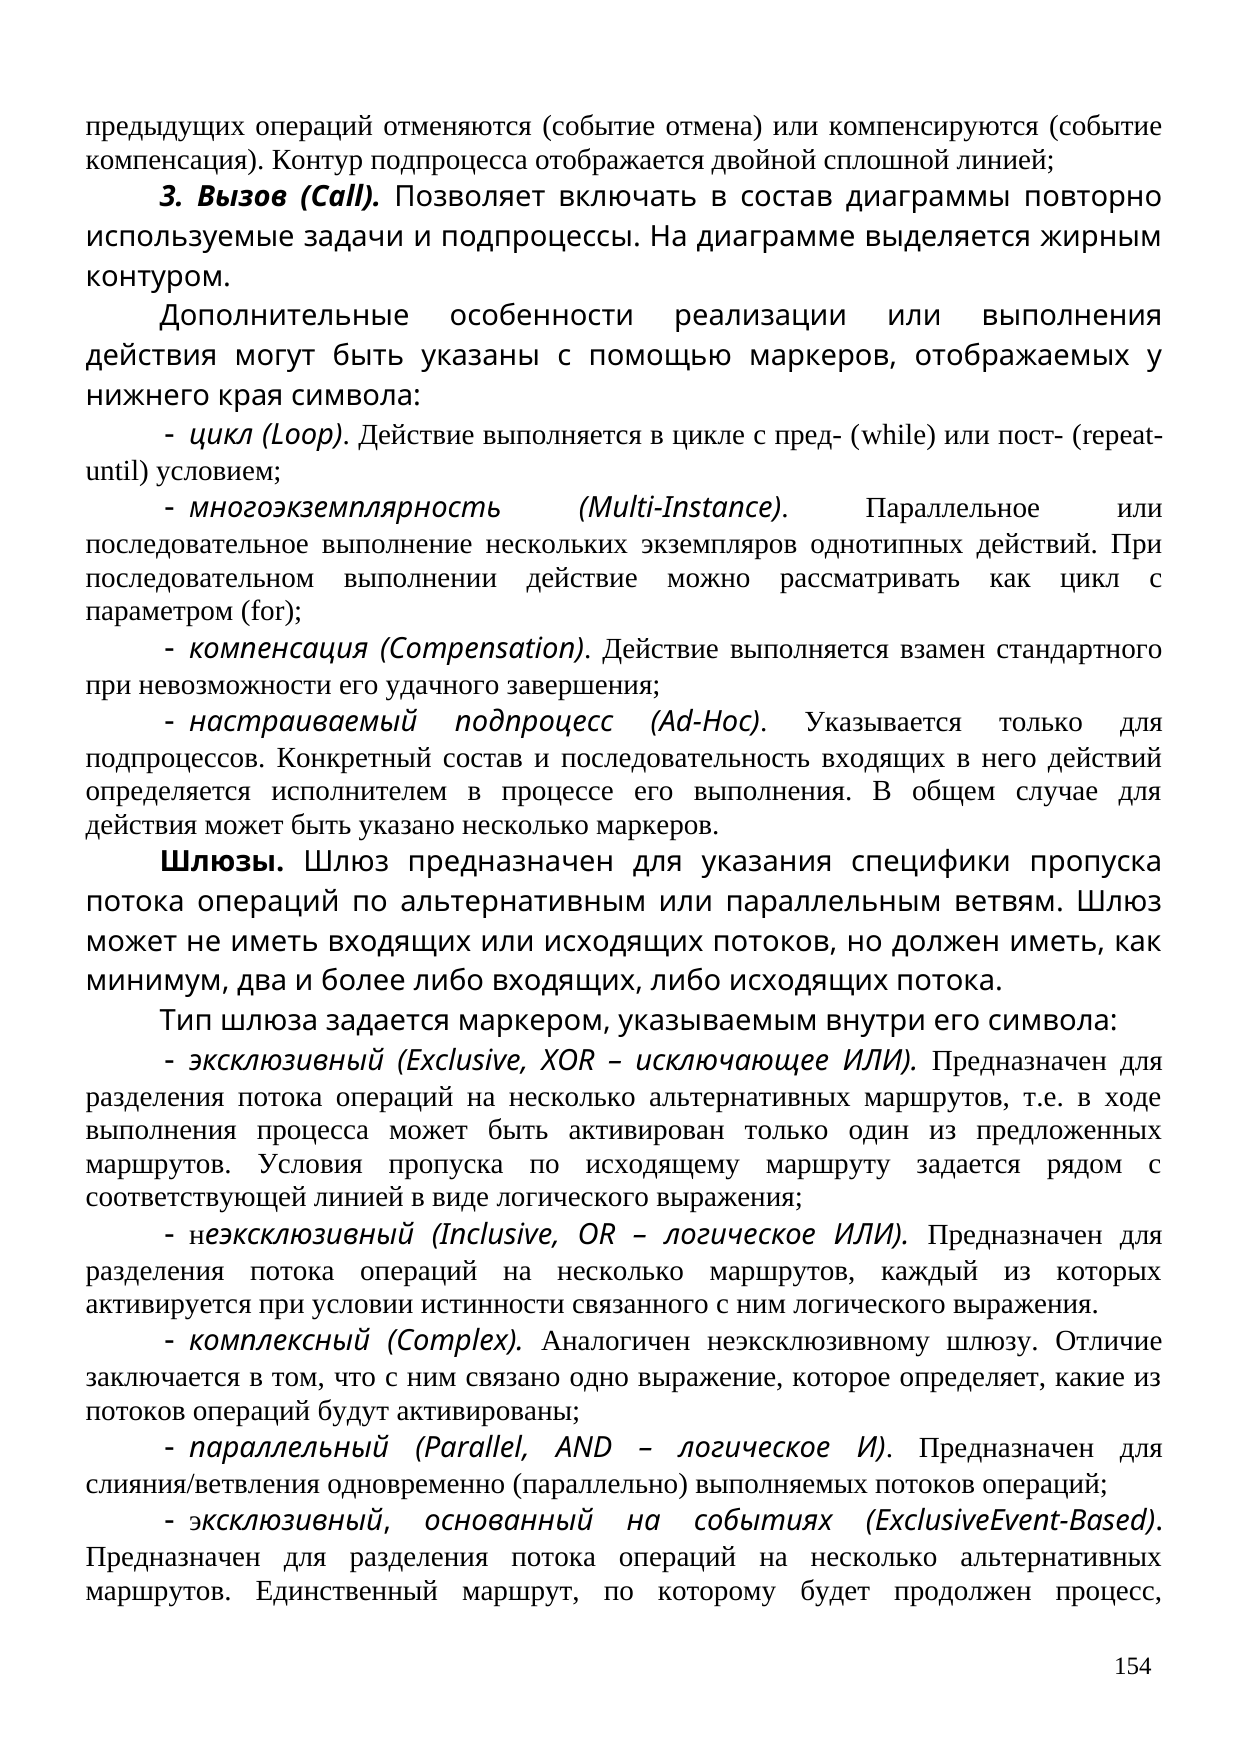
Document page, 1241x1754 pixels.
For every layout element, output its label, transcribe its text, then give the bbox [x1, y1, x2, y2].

text цикл (Loop). Действие выполняется в цикле с пред- (while) или пост- (repeat-until) условием; [85, 413, 1163, 487]
text комплексный (Complex). Аналогичен неэксклюзивному шлюзу. Отличие заключается в том, что с ним связано одно выражение, которое определяет, какие из потоков операций будут активированы; [85, 1320, 1163, 1426]
text 3. Вызов (Call). Позволяет включать в состав диаграммы повторно используемые задачи и подпроцессы. На диаграмме выделяется жирным контуром. [85, 175, 1163, 294]
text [85, 1500, 1163, 1606]
text параллельный (Parallel, AND – логическое И). Предназначен для слияния/ветвления одновременно (параллельно) выполняемых потоков операций; [85, 1426, 1163, 1500]
text компенсация (Compensation). Действие выполняется взамен стандартного при невозможности его удачного завершения; [85, 627, 1163, 700]
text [85, 108, 1163, 175]
text Тип шлюза задается маркером, указываемым внутри его символа: [85, 999, 1163, 1039]
text эксклюзивный (Exclusive, XOR – исключающее ИЛИ). Предназначен для разделения потока операций на несколько альтернативных маршрутов, т.е. в ходе выполнения процесса может быть активирован только один из предложенных маршрутов. Условия пропуска по исходящему маршруту задается рядом с соответствующей линией в виде логического выражения; [85, 1039, 1163, 1213]
text Дополнительные особенности реализации или выполнения действия могут быть указаны с помощью маркеров, отображаемых у нижнего края символа: [85, 294, 1163, 413]
text неэксклюзивный (Inclusive, OR – логическое ИЛИ). Предназначен для разделения потока операций на несколько маршрутов, каждый из которых активируется при условии истинности связанного с ним логического выражения. [85, 1213, 1163, 1320]
text Шлюзы. Шлюз предназначен для указания специфики пропуска потока операций по альтернативным или параллельным ветвям. Шлюз может не иметь входящих или исходящих потоков, но должен иметь, как минимум, два и более либо входящих, либо исходящих потока. [85, 841, 1163, 999]
text настраиваемый подпроцесс (Ad-Hoc). Указывается только для подпроцессов. Конкретный состав и последовательность входящих в него действий определяется исполнителем в процессе его выполнения. В общем случае для действия может быть указано несколько маркеров. [85, 700, 1163, 841]
text многоэкземплярность (Multi-Instance). Параллельное или последовательное выполнение нескольких экземпляров однотипных действий. При последовательном выполнении действие можно рассматривать как цикл с параметром (for); [85, 487, 1163, 627]
